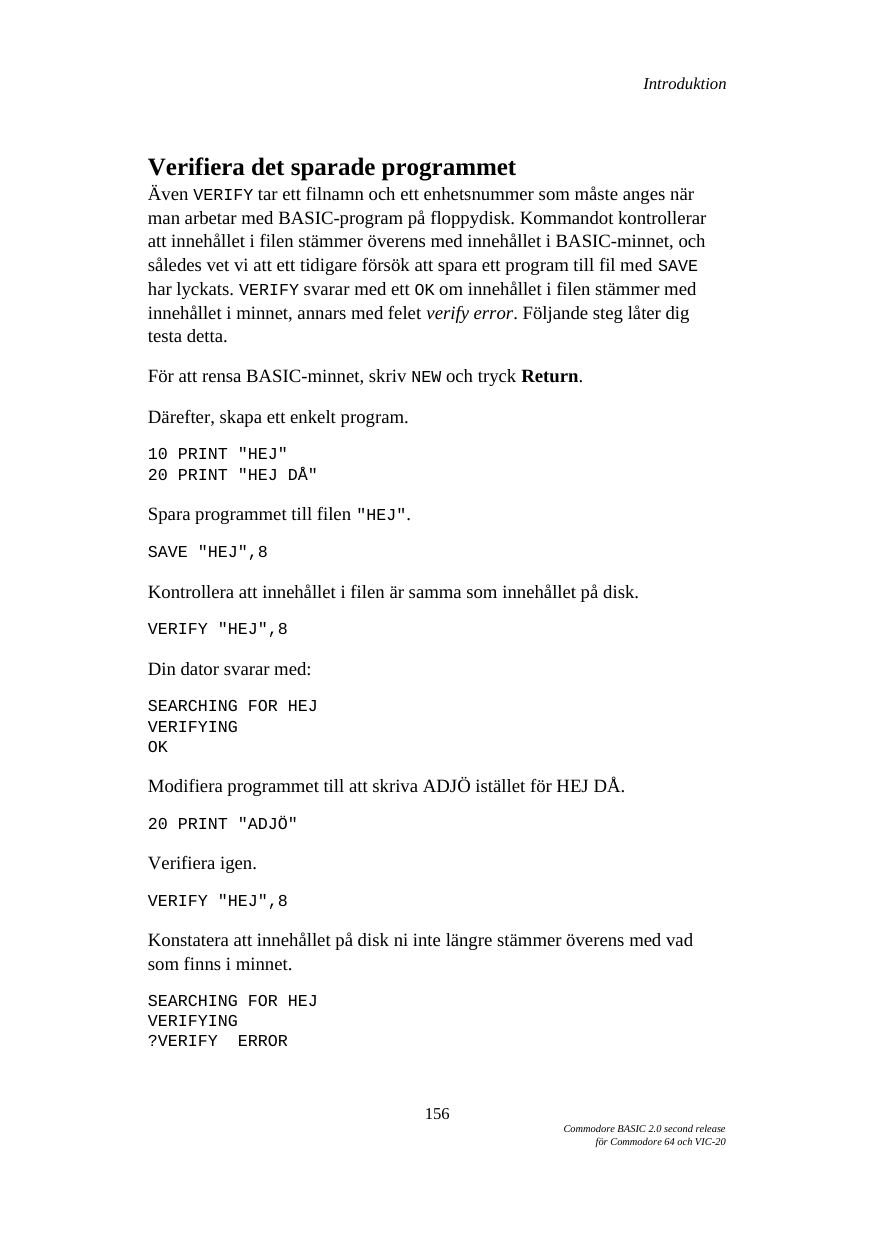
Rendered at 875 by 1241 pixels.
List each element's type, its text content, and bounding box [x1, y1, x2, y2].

subtitle Verifiera det sparade programmet [148, 152, 726, 181]
text VERIFY "HEJ",8 [148, 892, 726, 911]
text 20 PRINT "ADJÖ" [148, 815, 726, 834]
text SEARCHING FOR HEJ VERIFYING OK [148, 698, 726, 757]
text Konstatera att innehållet på disk ni inte längre stämmer överens med vad som finns i minnet. [148, 929, 726, 974]
text VERIFY "HEJ",8 [148, 621, 726, 640]
text Spara programmet till filen "HEJ". [148, 503, 726, 526]
text Därefter, skapa ett enkelt program. [148, 406, 726, 427]
text Även VERIFY tar ett filnamn och ett enhetsnummer som måste anges när man arbetar med BASIC-program på floppydisk. Kommandot kontrollerar att innehållet i filen stämmer överens med innehållet i BASIC-minnet, och således vet vi att ett tidigare försök att spara ett program till fil med SAVE har lyckats. VERIFY svarar med ett OK om innehållet i filen stämmer med innehållet i minnet, annars med felet verify error. Följande steg låter dig testa detta. [148, 183, 726, 347]
text SAVE "HEJ",8 [148, 544, 726, 563]
text För att rensa BASIC-minnet, skriv NEW och tryck Return. [148, 365, 726, 387]
text Kontrollera att innehållet i filen är samma som innehållet på disk. [148, 581, 726, 603]
text Modifiera programmet till att skriva ADJÖ istället för HEJ DÅ. [148, 775, 726, 797]
text SEARCHING FOR HEJ VERIFYING ?VERIFY ERROR [148, 992, 726, 1052]
text 10 PRINT "HEJ" 20 PRINT "HEJ DÅ" [148, 446, 726, 485]
text Din dator svarar med: [148, 658, 726, 679]
text Verifiera igen. [148, 852, 726, 874]
